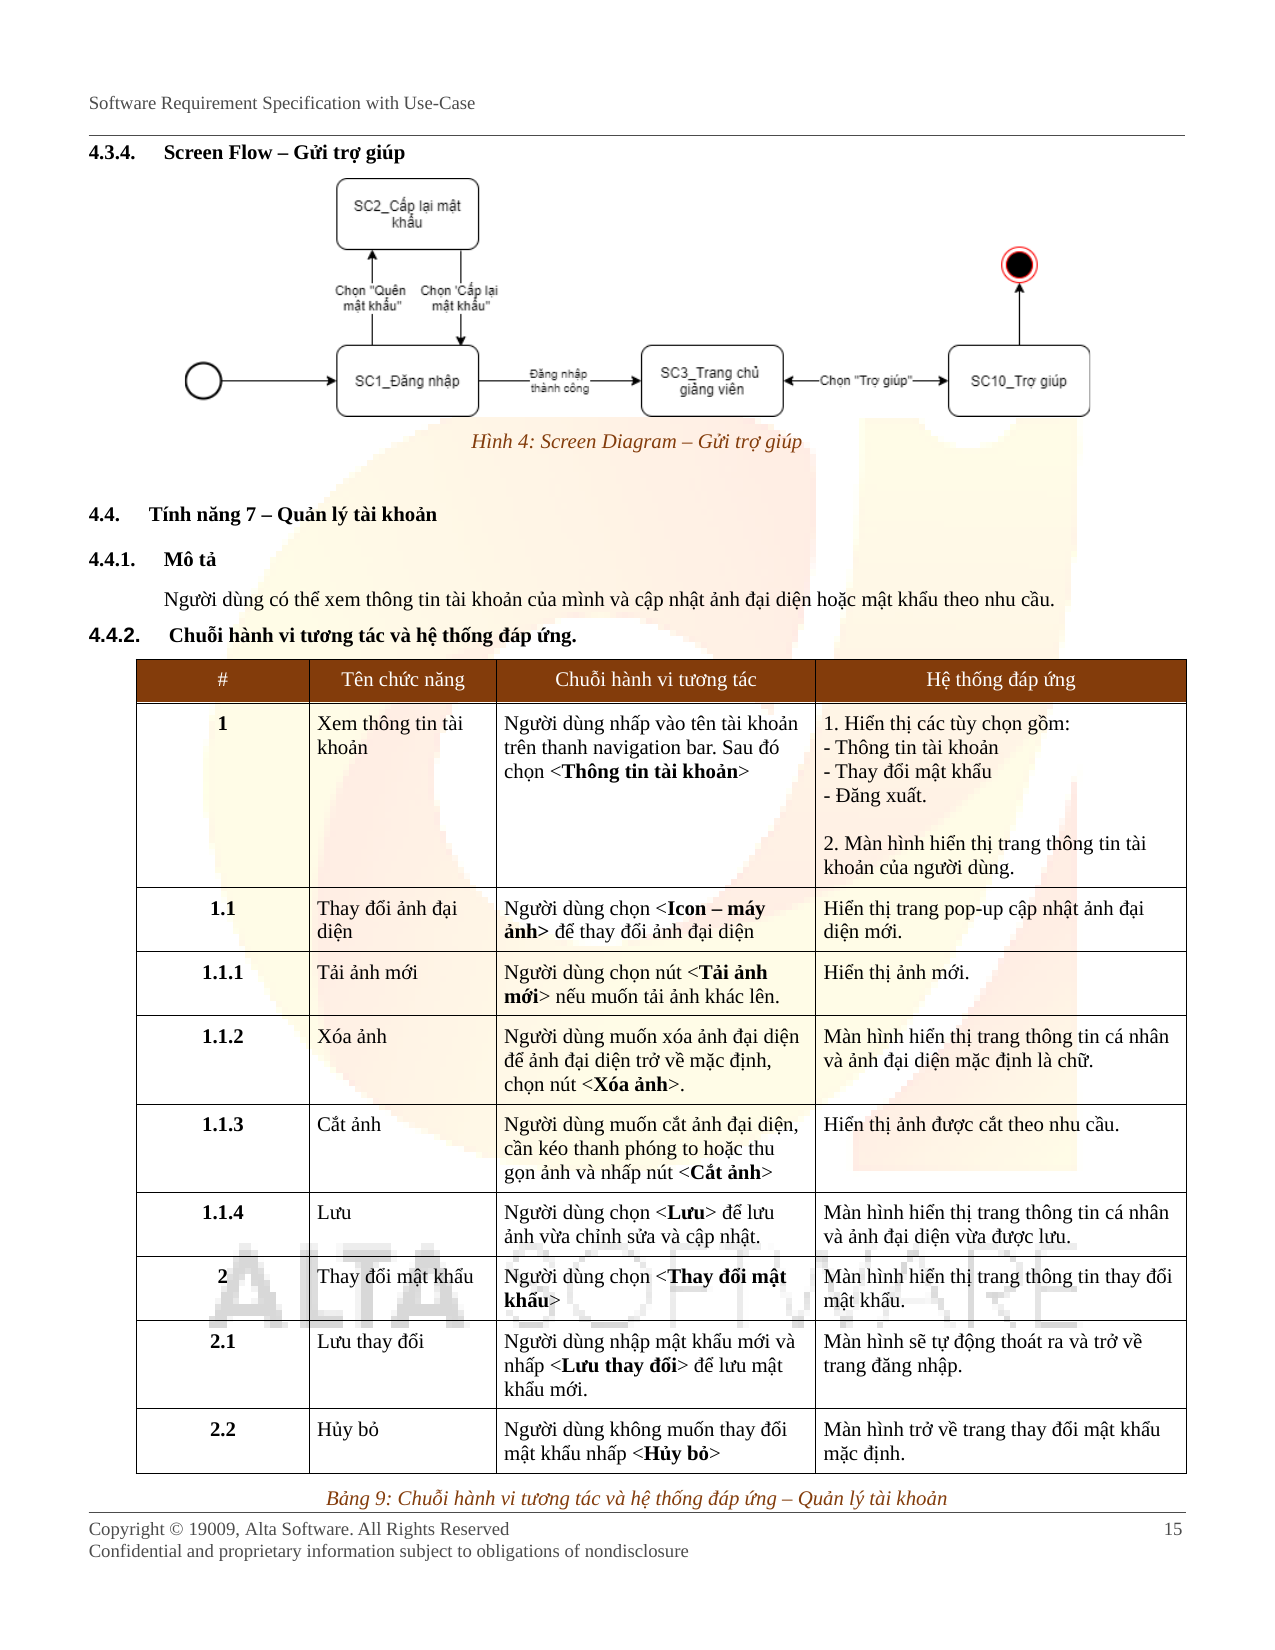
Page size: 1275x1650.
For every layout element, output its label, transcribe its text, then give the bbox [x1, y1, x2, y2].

table_header Tên chức năng [310, 660, 496, 702]
table_cell 1.1 [137, 888, 309, 951]
table_header Hệ thống đáp ứng [816, 660, 1186, 702]
subtitle Mô tả [88, 547, 1186, 571]
table_cell Hiển thị trang pop-up cập nhật ảnh đại diện mới. [816, 888, 1186, 951]
table_cell Cắt ảnh [310, 1105, 496, 1192]
table_header Chuỗi hành vi tương tác [497, 660, 815, 702]
table_cell 1. Hiển thị các tùy chọn gồm: - Thông tin tài khoản - Thay đổi mật khẩu - Đăng xuất. 2. Màn hình hiển thị trang thông tin tài khoản của người dùng. [816, 704, 1186, 887]
table_cell Xóa ảnh [310, 1016, 496, 1103]
table_cell Màn hình sẽ tự động thoát ra và trở về trang đăng nhập. [816, 1321, 1186, 1408]
table_cell Hiển thị ảnh được cắt theo nhu cầu. [816, 1105, 1186, 1192]
table_cell Hủy bỏ [310, 1409, 496, 1472]
table_cell Lưu [310, 1193, 496, 1256]
table_cell 1.1.2 [137, 1016, 309, 1103]
table_cell Thay đổi ảnh đại diện [310, 888, 496, 951]
table_cell 1.1.4 [137, 1193, 309, 1256]
table_cell 2.2 [137, 1409, 309, 1472]
subtitle Chuỗi hành vi tương tác và hệ thống đáp ứng. [88, 622, 1186, 647]
table_cell Người dùng muốn xóa ảnh đại diện để ảnh đại diện trở về mặc định, chọn nút <Xóa ảnh>. [497, 1016, 815, 1103]
table_cell Màn hình hiển thị trang thông tin thay đổi mật khẩu. [816, 1257, 1186, 1320]
table_cell Lưu thay đổi [310, 1321, 496, 1408]
table_cell 2.1 [137, 1321, 309, 1408]
table_cell Người dùng muốn cắt ảnh đại diện, cần kéo thanh phóng to hoặc thu gọn ảnh và nhấp nút <Cắt ảnh> [497, 1105, 815, 1192]
picture [184, 178, 1091, 417]
text Người dùng có thể xem thông tin tài khoản của mình và cập nhật ảnh đại diện hoặc mật khẩu theo nhu cầu. [163, 586, 1186, 611]
table_cell Người dùng chọn <Icon – máy ảnh> để thay đổi ảnh đại diện [497, 888, 815, 951]
table_cell Màn hình trở về trang thay đổi mật khẩu mặc định. [816, 1409, 1186, 1472]
table_cell Người dùng nhấp vào tên tài khoản trên thanh navigation bar. Sau đó chọn <Thông tin tài khoản> [497, 704, 815, 887]
table_cell Hiển thị ảnh mới. [816, 952, 1186, 1015]
table_cell 1 [137, 704, 309, 887]
table_header # [137, 660, 309, 702]
table_cell Người dùng không muốn thay đổi mật khẩu nhấp <Hủy bỏ> [497, 1409, 815, 1472]
table_cell Người dùng nhập mật khẩu mới và nhấp <Lưu thay đổi> để lưu mật khẩu mới. [497, 1321, 815, 1408]
table_cell Người dùng chọn <Thay đổi mật khẩu> [497, 1257, 815, 1320]
table_cell Người dùng chọn <Lưu> để lưu ảnh vừa chỉnh sửa và cập nhật. [497, 1193, 815, 1256]
table_cell Màn hình hiển thị trang thông tin cá nhân và ảnh đại diện vừa được lưu. [816, 1193, 1186, 1256]
table_cell Người dùng chọn nút <Tải ảnh mới> nếu muốn tải ảnh khác lên. [497, 952, 815, 1015]
table_cell Màn hình hiển thị trang thông tin cá nhân và ảnh đại diện mặc định là chữ. [816, 1016, 1186, 1103]
table_cell Thay đổi mật khẩu [310, 1257, 496, 1320]
subtitle Screen Flow – Gửi trợ giúp [88, 139, 1186, 164]
table_cell 1.1.1 [137, 952, 309, 1015]
table_cell Tải ảnh mới [310, 952, 496, 1015]
subtitle Tính năng 7 – Quản lý tài khoản [88, 502, 1186, 526]
table_cell 1.1.3 [137, 1105, 309, 1192]
table_cell 2 [137, 1257, 309, 1320]
table_cell Xem thông tin tài khoản [310, 704, 496, 887]
